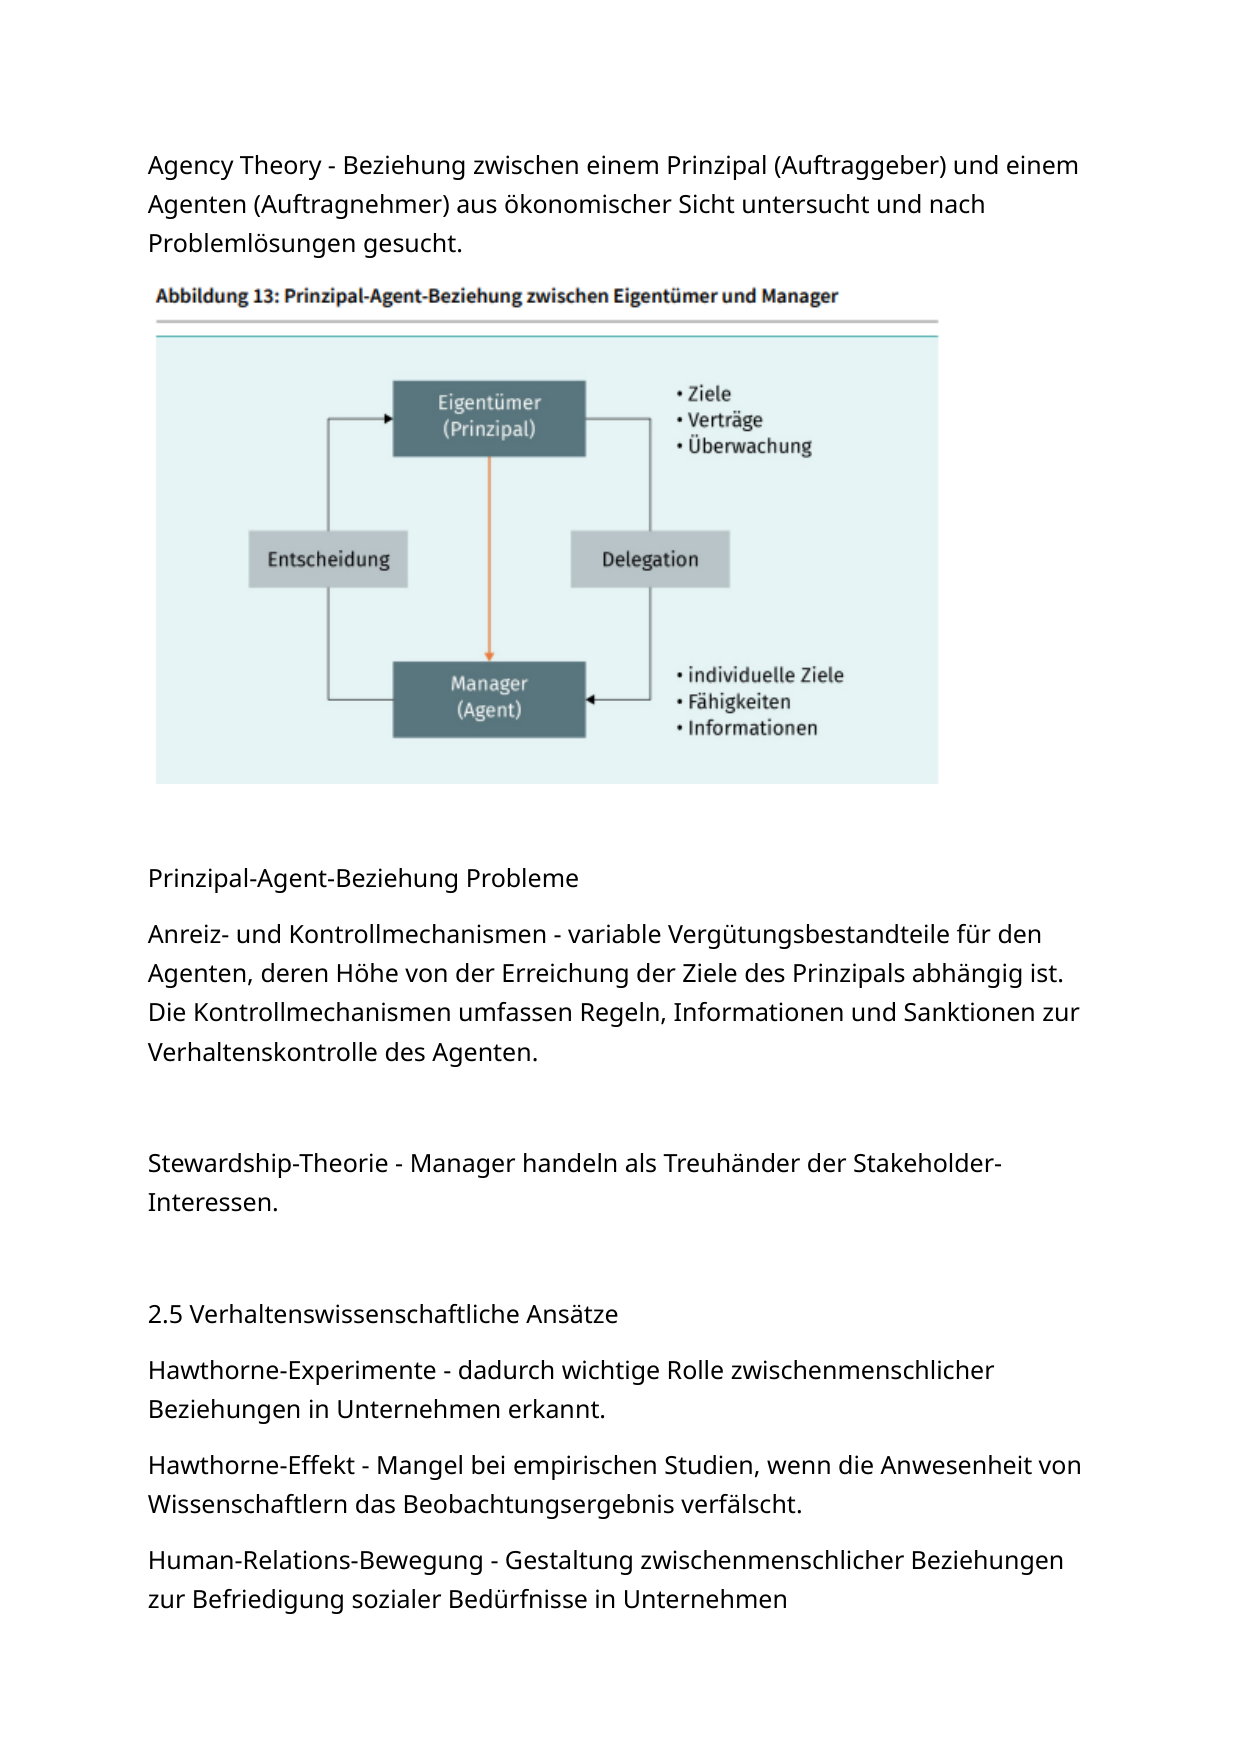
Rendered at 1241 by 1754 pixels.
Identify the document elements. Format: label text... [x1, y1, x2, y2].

text Hawthorne-Effekt - Mangel bei empirischen Studien, wenn die Anwesenheit von Wissenschaftlern das Beobachtungsergebnis verfälscht. [148, 1448, 1093, 1521]
text Hawthorne-Experimente - dadurch wichtige Rolle zwischenmenschlicher Beziehungen in Unternehmen erkannt. [148, 1353, 1093, 1426]
picture [147, 281, 945, 784]
text Agency Theory - Beziehung zwischen einem Prinzipal (Auftraggeber) und einem Agenten (Auftragnehmer) aus ökonomischer Sicht untersucht und nach Problemlösungen gesucht. [148, 148, 1093, 260]
text Human-Relations-Bewegung - Gestaltung zwischenmenschlicher Beziehungen zur Befriedigung sozialer Bedürfnisse in Unternehmen [148, 1543, 1093, 1616]
text Stewardship-Theorie - Manager handeln als Treuhänder der Stakeholder-Interessen. [148, 1146, 1093, 1219]
text Prinzipal-Agent-Beziehung Probleme [148, 861, 1093, 895]
text Anreiz- und Kontrollmechanismen - variable Vergütungsbestandteile für den Agenten, deren Höhe von der Erreichung der Ziele des Prinzipals abhängig ist. Die Kontrollmechanismen umfassen Regeln, Informationen und Sanktionen zur Verhaltenskontrolle des Agenten. [148, 917, 1093, 1068]
text 2.5 Verhaltenswissenschaftliche Ansätze [148, 1297, 1093, 1331]
